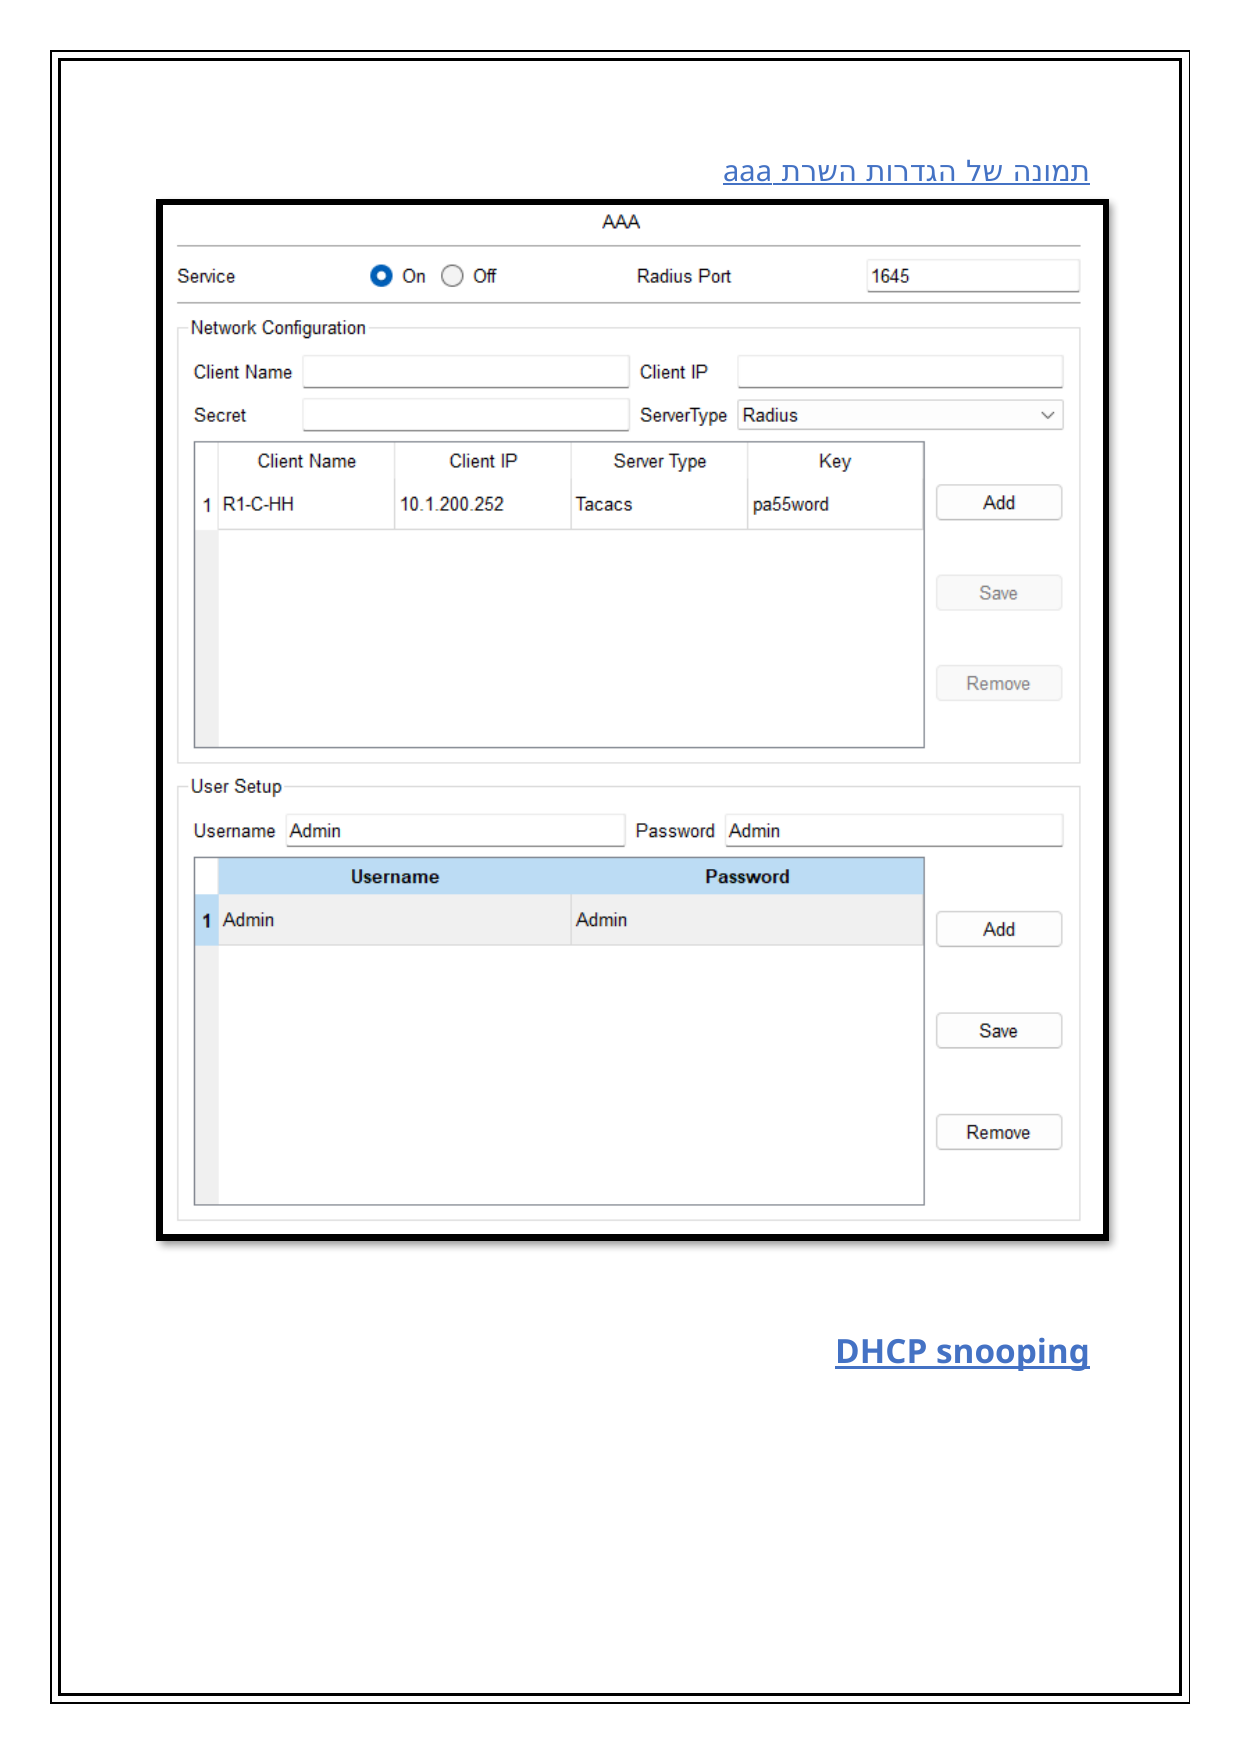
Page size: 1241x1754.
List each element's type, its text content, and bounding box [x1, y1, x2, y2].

subtitle DHCP snooping [150, 1328, 1090, 1374]
subtitle תמונה של הגדרות השרת aaa [150, 150, 1090, 190]
picture [163, 205, 1103, 1234]
